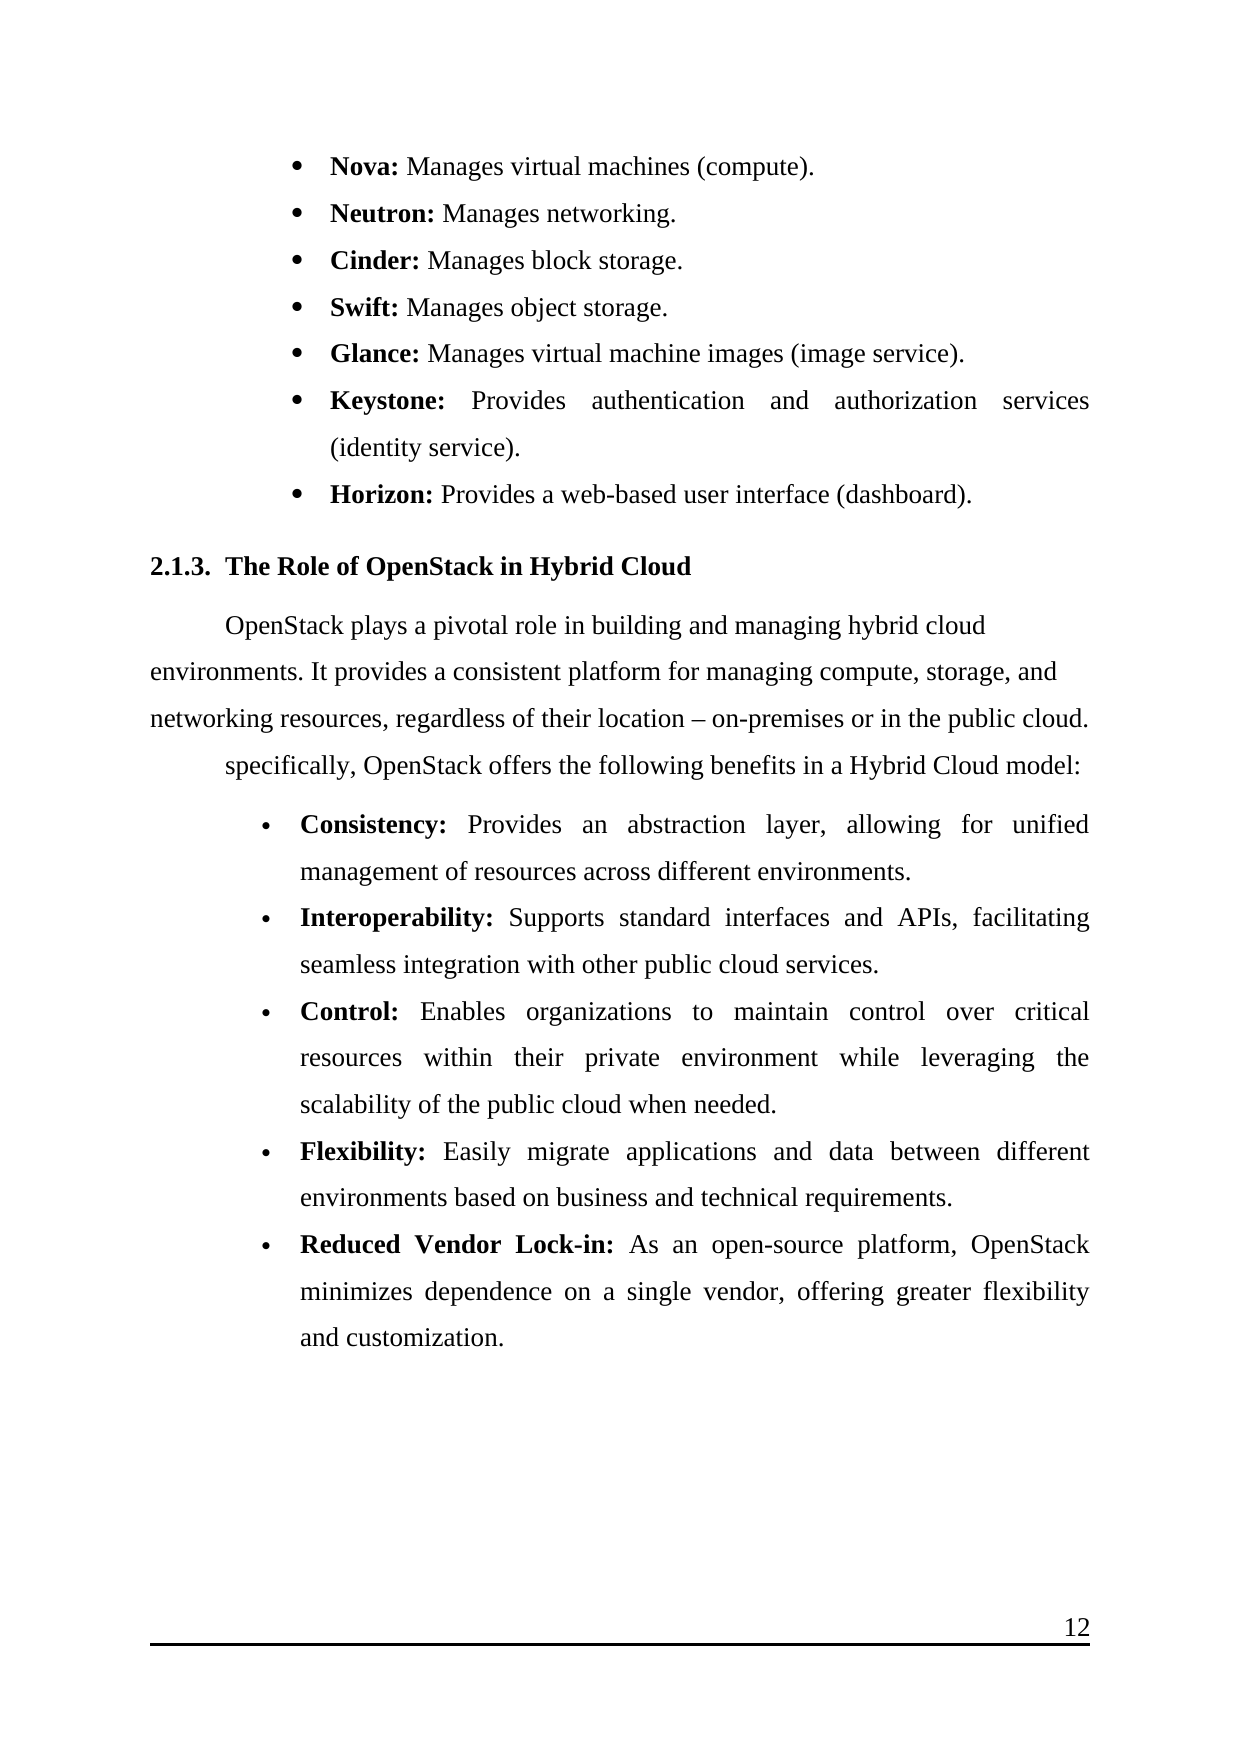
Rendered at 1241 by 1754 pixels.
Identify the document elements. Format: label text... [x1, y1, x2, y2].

list Glance: Manages virtual machine images (image service). [292, 337, 1090, 369]
subtitle The Role of OpenStack in Hybrid Cloud [150, 550, 1090, 581]
list Neutron: Manages networking. [292, 197, 1090, 228]
text OpenStack plays a pivotal role in building and managing hybrid cloud environments. It provides a consistent platform for managing compute, storage, and networking resources, regardless of their location – on-premises or in the public cloud. [150, 609, 1090, 733]
list Control: Enables organizations to maintain control over critical resources within their private environment while leveraging the scalability of the public cloud when needed. [262, 995, 1090, 1119]
text specifically, OpenStack offers the following benefits in a Hybrid Cloud model: [150, 749, 1090, 780]
list Consistency: Provides an abstraction layer, allowing for unified management of resources across different environments. [262, 808, 1090, 886]
list Nova: Manages virtual machines (compute). [292, 150, 1090, 181]
list Keystone: Provides authentication and authorization services (identity service). [292, 384, 1090, 462]
list Interoperability: Supports standard interfaces and APIs, facilitating seamless integration with other public cloud services. [262, 901, 1090, 979]
list Horizon: Provides a web-based user interface (dashboard). [292, 478, 1090, 509]
list Cinder: Manages block storage. [292, 244, 1090, 275]
list Flexibility: Easily migrate applications and data between different environments based on business and technical requirements. [262, 1135, 1090, 1212]
list Reduced Vendor Lock-in: As an open-source platform, OpenStack minimizes dependence on a single vendor, offering greater flexibility and customization. [262, 1228, 1090, 1352]
list Swift: Manages object storage. [292, 291, 1090, 322]
